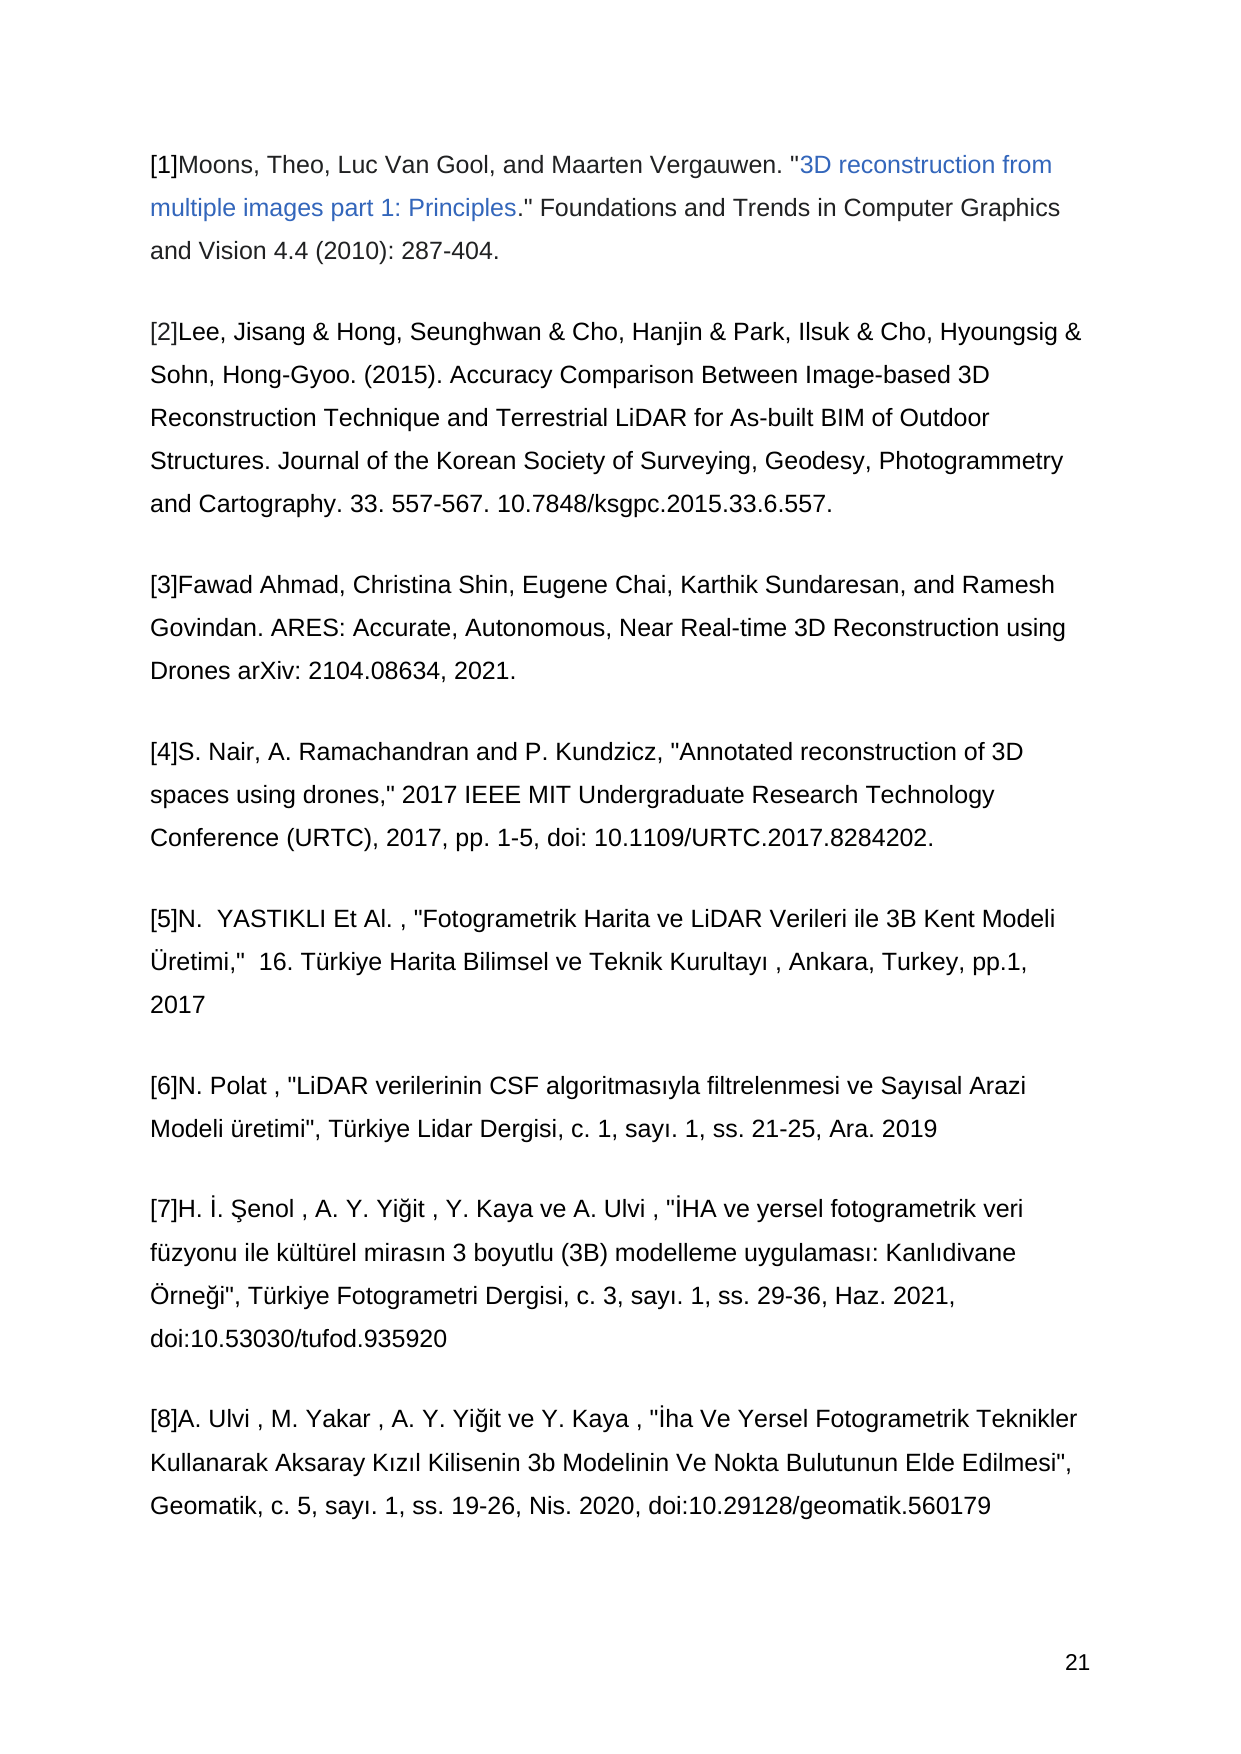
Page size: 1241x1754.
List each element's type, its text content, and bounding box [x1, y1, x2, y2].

text [4]S. Nair, A. Ramachandran and P. Kundzicz, "Annotated reconstruction of 3D spaces using drones," 2017 IEEE MIT Undergraduate Research Technology Conference (URTC), 2017, pp. 1-5, doi: 10.1109/URTC.2017.8284202. [150, 737, 1090, 852]
text [5]N. YASTIKLI Et Al. , "Fotogrametrik Harita ve LiDAR Verileri ile 3B Kent Modeli Üretimi," 16. Türkiye Harita Bilimsel ve Teknik Kurultayı , Ankara, Turkey, pp.1, 2017 [150, 904, 1090, 1019]
text [2]Lee, Jisang & Hong, Seunghwan & Cho, Hanjin & Park, Ilsuk & Cho, Hyoungsig & Sohn, Hong-Gyoo. (2015). Accuracy Comparison Between Image-based 3D Reconstruction Technique and Terrestrial LiDAR for As-built BIM of Outdoor Structures. Journal of the Korean Society of Surveying, Geodesy, Photogrammetry and Cartography. 33. 557-567. 10.7848/ksgpc.2015.33.6.557. [150, 317, 1090, 518]
text [7]H. İ. Şenol , A. Y. Yiğit , Y. Kaya ve A. Ulvi , "İHA ve yersel fotogrametrik veri füzyonu ile kültürel mirasın 3 boyutlu (3B) modelleme uygulaması: Kanlıdivane Örneği", Türkiye Fotogrametri Dergisi, c. 3, sayı. 1, ss. 29-36, Haz. 2021, doi:10.53030/tufod.935920 [150, 1194, 1090, 1352]
text [3]Fawad Ahmad, Christina Shin, Eugene Chai, Karthik Sundaresan, and Ramesh Govindan. ARES: Accurate, Autonomous, Near Real-time 3D Reconstruction using Drones arXiv: 2104.08634, 2021. [150, 570, 1090, 685]
text [1]Moons, Theo, Luc Van Gool, and Maarten Vergauwen. "3D reconstruction from multiple images part 1: Principles." Foundations and Trends in Computer Graphics and Vision 4.4 (2010): 287-404. [150, 150, 1090, 265]
text [8]A. Ulvi , M. Yakar , A. Y. Yiğit ve Y. Kaya , "İha Ve Yersel Fotogrametrik Teknikler Kullanarak Aksaray Kızıl Kilisenin 3b Modelinin Ve Nokta Bulutunun Elde Edilmesi", Geomatik, c. 5, sayı. 1, ss. 19-26, Nis. 2020, doi:10.29128/geomatik.560179 [150, 1404, 1090, 1519]
text [6]N. Polat , "LiDAR verilerinin CSF algoritmasıyla filtrelenmesi ve Sayısal Arazi Modeli üretimi", Türkiye Lidar Dergisi, c. 1, sayı. 1, ss. 21-25, Ara. 2019 [150, 1071, 1090, 1142]
